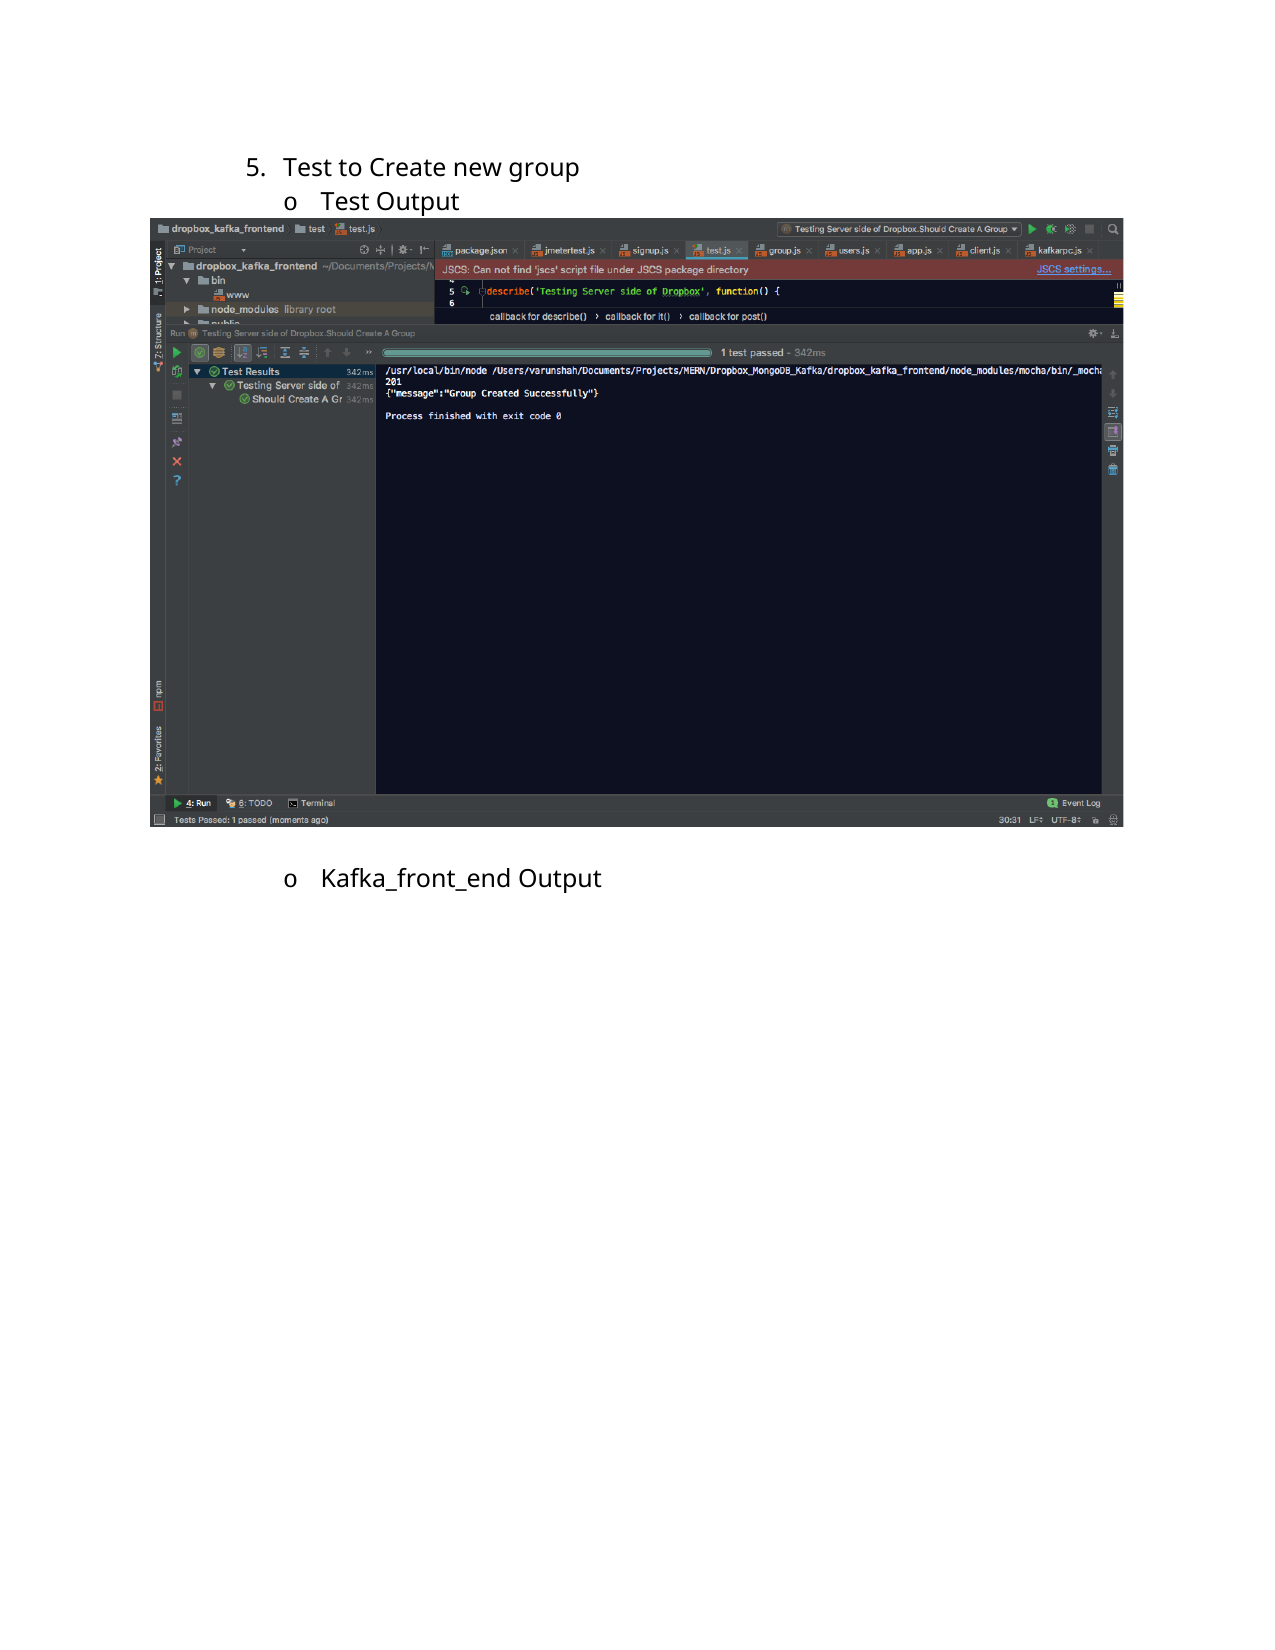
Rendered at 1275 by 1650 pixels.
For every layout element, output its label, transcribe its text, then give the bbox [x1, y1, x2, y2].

list Test to Create new group [245, 150, 1125, 184]
picture [150, 218, 1124, 827]
list Test Output [283, 184, 1125, 218]
list Kafka_front_end Output [283, 861, 1125, 895]
